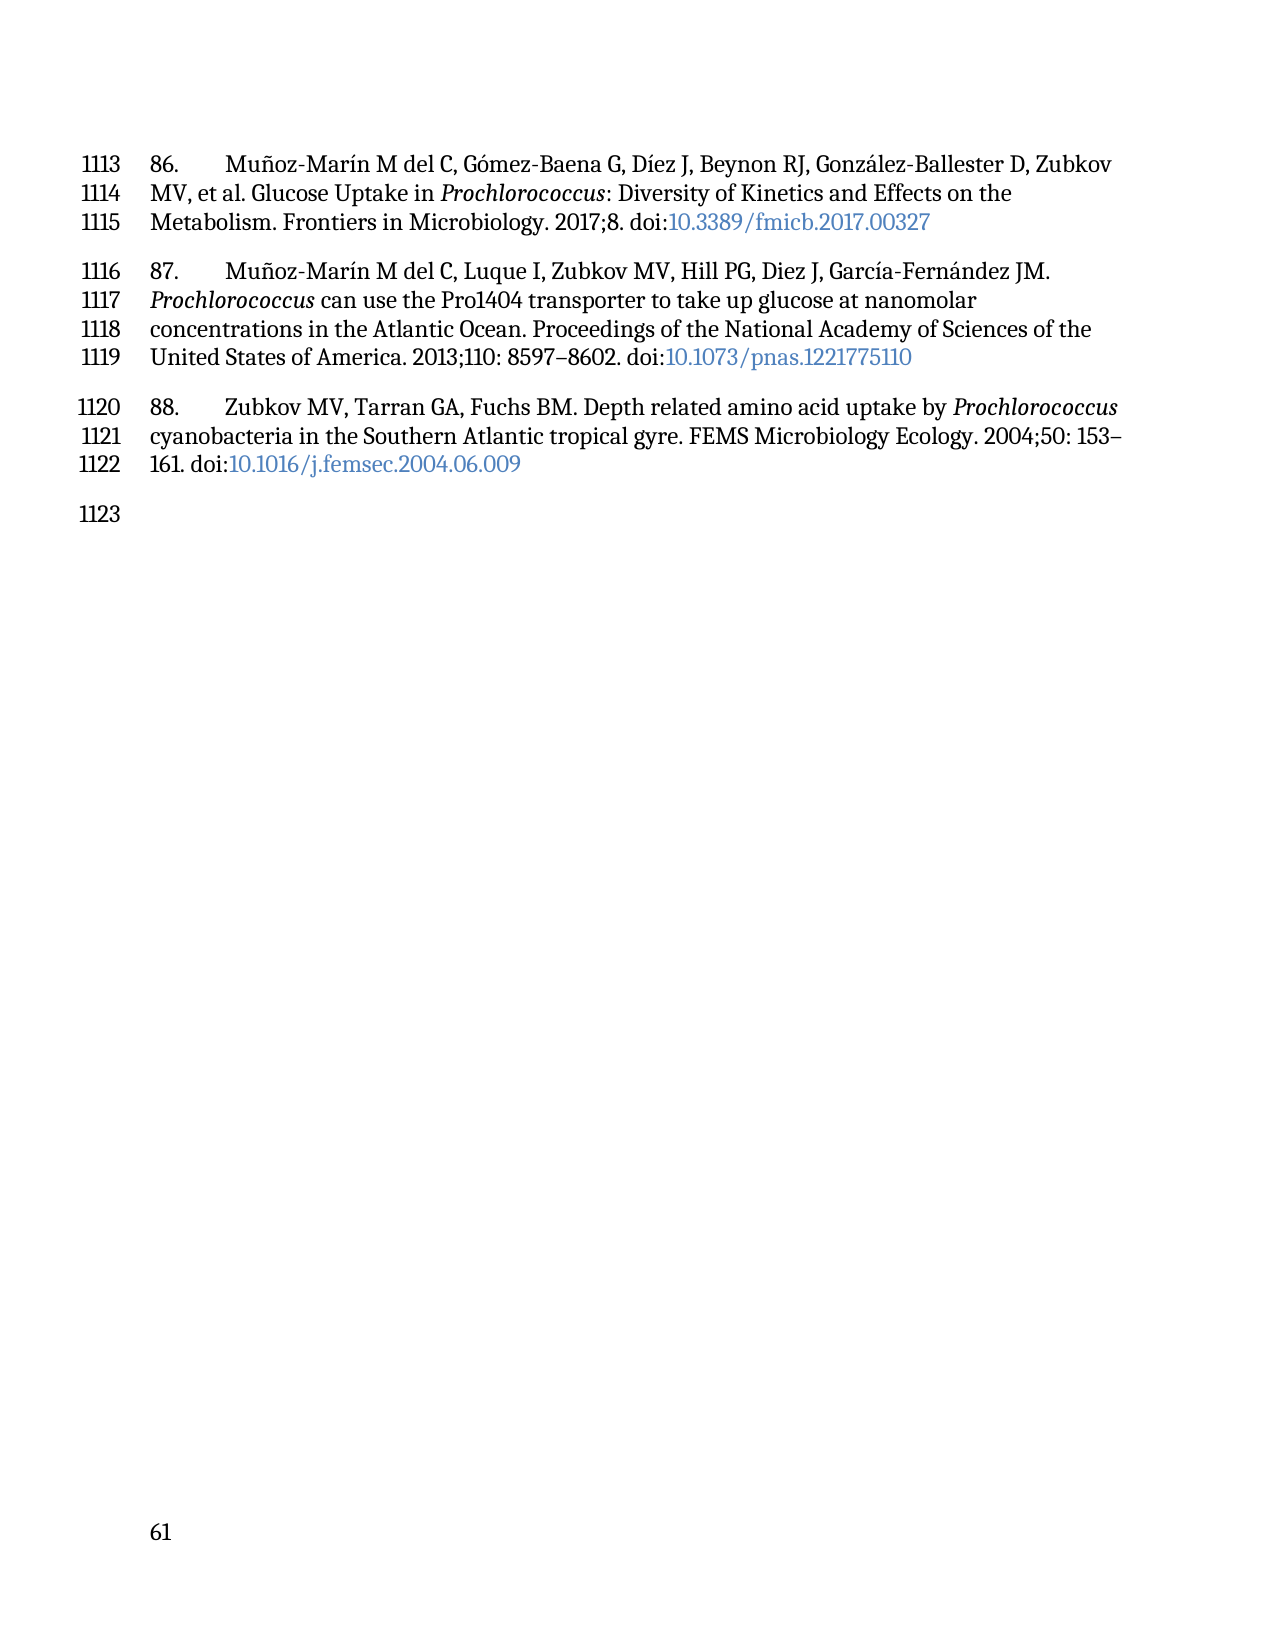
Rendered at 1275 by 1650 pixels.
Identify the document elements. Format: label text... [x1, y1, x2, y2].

text 87. Muñoz-Marín M del C, Luque I, Zubkov MV, Hill PG, Diez J, García-Fernández JM. Prochlorococcus can use the Pro1404 transporter to take up glucose at nanomolar concentrations in the Atlantic Ocean. Proceedings of the National Academy of Sciences of the United States of America. 2013;110: 8597–8602. doi:10.1073/pnas.1221775110 [150, 257, 1125, 372]
text 86. Muñoz-Marín M del C, Gómez-Baena G, Díez J, Beynon RJ, González-Ballester D, Zubkov MV, et al. Glucose Uptake in Prochlorococcus: Diversity of Kinetics and Effects on the Metabolism. Frontiers in Microbiology. 2017;8. doi:10.3389/fmicb.2017.00327 [150, 150, 1125, 236]
text 88. Zubkov MV, Tarran GA, Fuchs BM. Depth related amino acid uptake by Prochlorococcus cyanobacteria in the Southern Atlantic tropical gyre. FEMS Microbiology Ecology. 2004;50: 153–161. doi:10.1016/j.femsec.2004.06.009 [150, 393, 1125, 479]
